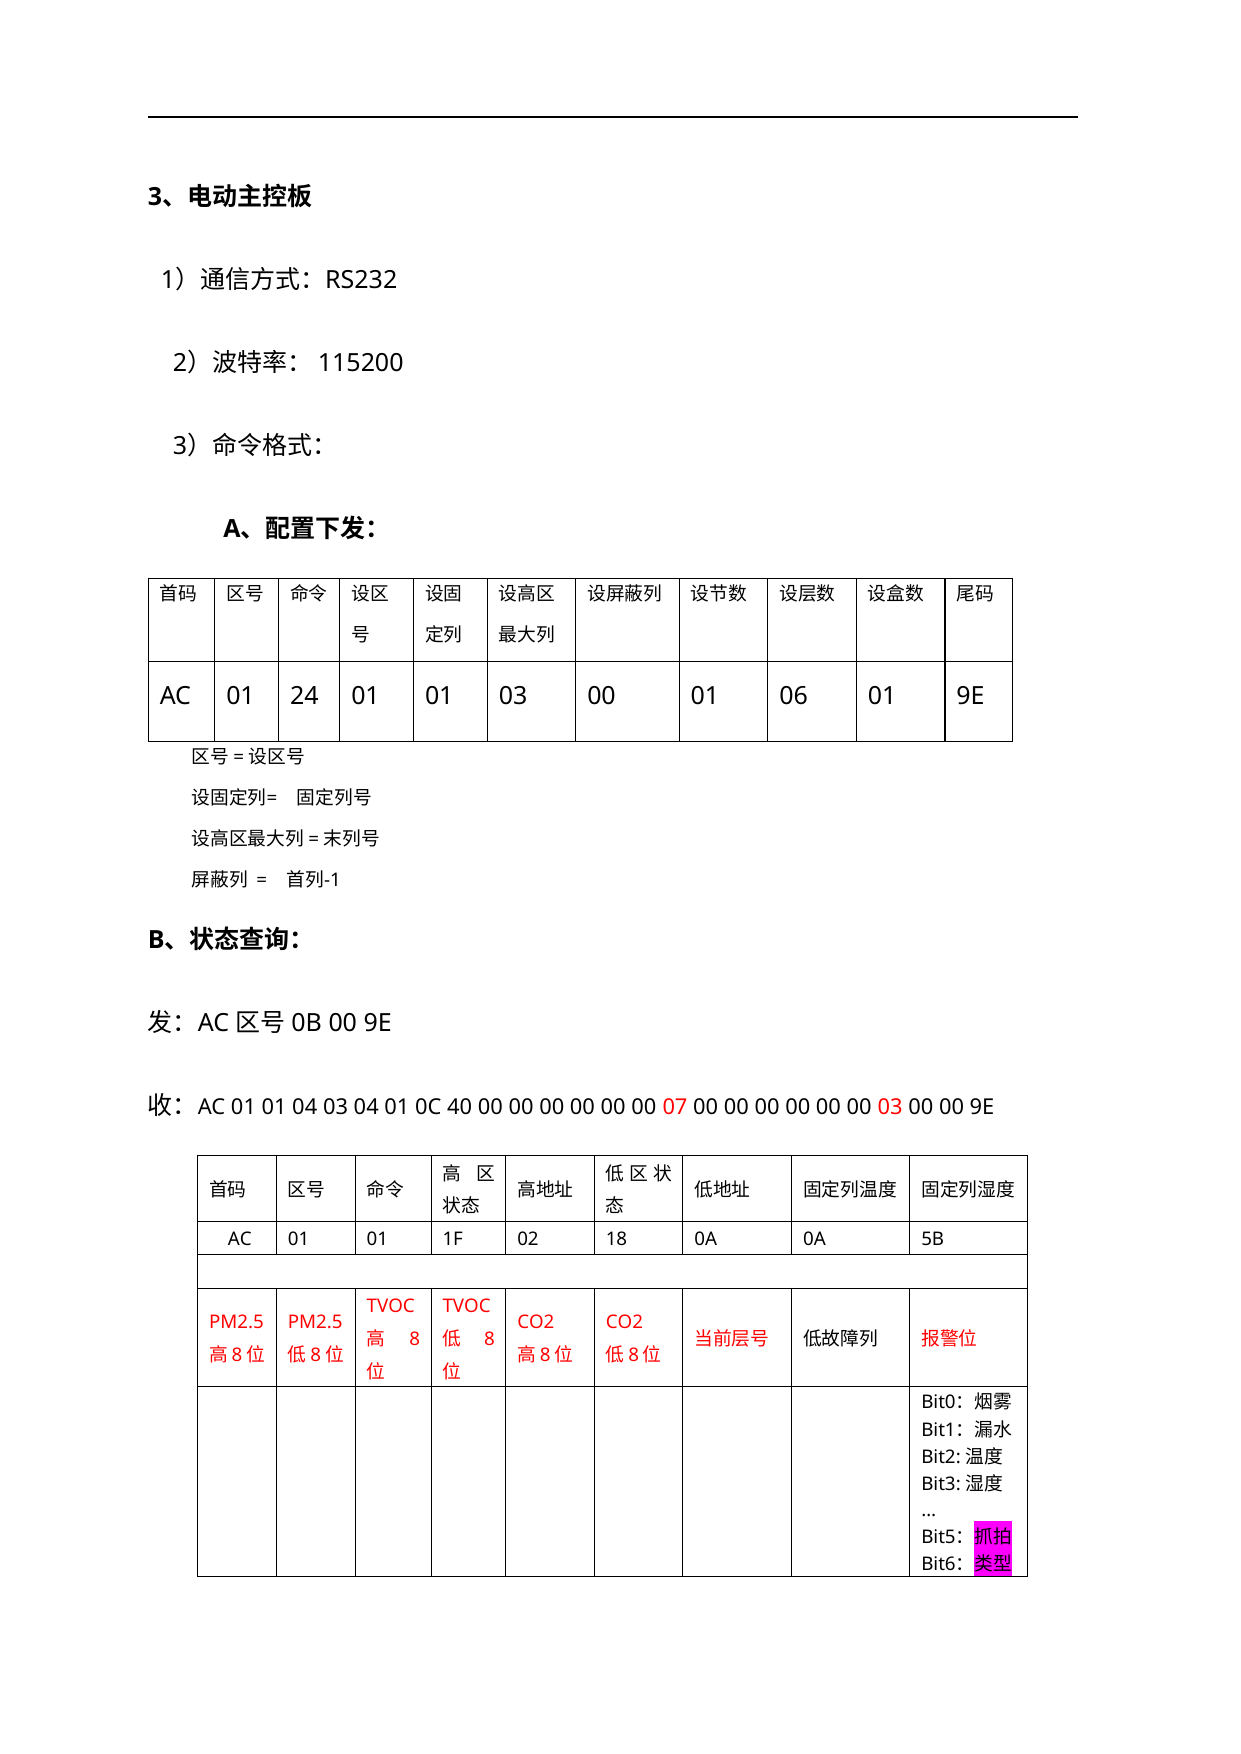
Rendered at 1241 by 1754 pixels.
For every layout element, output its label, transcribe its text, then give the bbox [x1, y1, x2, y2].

table_cell Bit0：烟雾 Bit1：漏水 Bit2: 温度 Bit3: 湿度 … Bit5：抓拍 Bit6：类型 Bit7：验证 通过 [910, 1387, 1027, 1576]
table_cell 当前层号 [683, 1289, 791, 1386]
table_header 区号 [277, 1156, 355, 1221]
text 2）波特率： 115200 [148, 328, 1078, 393]
table_cell 18 [595, 1222, 682, 1254]
table_cell [198, 1255, 1027, 1288]
table_cell PM2.5低8位 [277, 1289, 355, 1386]
table_header 设节数 [680, 579, 767, 661]
table_header 命令 [356, 1156, 431, 1221]
table_cell TVOC 高8位 [356, 1289, 431, 1386]
table_cell AC [198, 1222, 276, 1254]
table_cell TVOC 低8位 [432, 1289, 505, 1386]
text 1）通信方式：RS232 [148, 245, 1078, 310]
table_cell 01 [340, 662, 413, 741]
table_cell 01 [680, 662, 767, 741]
table_header 设固定列 [414, 579, 487, 661]
table_cell 03 [488, 662, 575, 741]
text 3）命令格式： [148, 411, 1078, 476]
table_cell 0A [683, 1222, 791, 1254]
table_cell 01 [857, 662, 944, 741]
table_cell 1F [432, 1222, 505, 1254]
table_cell 24 [279, 662, 339, 741]
table_cell 5B [910, 1222, 1027, 1254]
table_cell 00 [576, 662, 679, 741]
text 发：AC 区号 0B 00 9E [148, 988, 1078, 1053]
table_header 设区号 [340, 579, 413, 661]
table_header 高区状态 [432, 1156, 505, 1221]
table_cell 01 [356, 1222, 431, 1254]
table_header 命令 [279, 579, 339, 661]
table_header 设层数 [768, 579, 856, 661]
table_cell AC [149, 662, 214, 741]
table_header 首码 [149, 579, 214, 661]
table_cell 9E [946, 662, 1012, 741]
table_cell [277, 1387, 355, 1576]
table_cell 01 [277, 1222, 355, 1254]
table_header 首码 [198, 1156, 276, 1221]
text B、状态查询： [148, 905, 1078, 970]
table_header 设高区最大列 [488, 579, 575, 661]
table_cell 低故障列 [792, 1289, 909, 1386]
table_cell PM2.5高8位 [198, 1289, 276, 1386]
text 设固定列= 固定列号 [148, 783, 1078, 810]
table_cell CO2 高8位 [506, 1289, 594, 1386]
table_header 区号 [215, 579, 278, 661]
text 3、电动主控板 [148, 162, 1078, 227]
text 区号 = 设区号 [148, 742, 1078, 769]
table_cell 01 [215, 662, 278, 741]
text 收：AC 01 01 04 03 04 01 0C 40 00 00 00 00 00 00 07 00 00 00 00 00 00 03 00 00 9E [148, 1071, 1078, 1136]
table_cell [198, 1387, 276, 1576]
table_header 低地址 [683, 1156, 791, 1221]
table_cell 06 [768, 662, 856, 741]
table_header 设盒数 [857, 579, 944, 661]
table_cell [506, 1387, 594, 1576]
table_cell CO2 低8位 [595, 1289, 682, 1386]
table_header 尾码 [946, 579, 1012, 661]
text 屏蔽列 = 首列-1 [148, 864, 1078, 892]
table_cell 02 [506, 1222, 594, 1254]
text A、配置下发： [148, 494, 1078, 559]
table_cell [683, 1387, 791, 1576]
table_cell [792, 1387, 909, 1576]
table_cell 报警位 [910, 1289, 1027, 1386]
table_header 设屏蔽列 [576, 579, 679, 661]
table_header 低区状态 [595, 1156, 682, 1221]
text 设高区最大列 = 末列号 [148, 824, 1078, 851]
table_header 固定列湿度 [910, 1156, 1027, 1221]
table_cell 01 [414, 662, 487, 741]
table_header 固定列温度 [792, 1156, 909, 1221]
table_cell [356, 1387, 431, 1576]
table_header 高地址 [506, 1156, 594, 1221]
table_cell [595, 1387, 682, 1576]
table_cell 0A [792, 1222, 909, 1254]
table_cell [432, 1387, 505, 1576]
